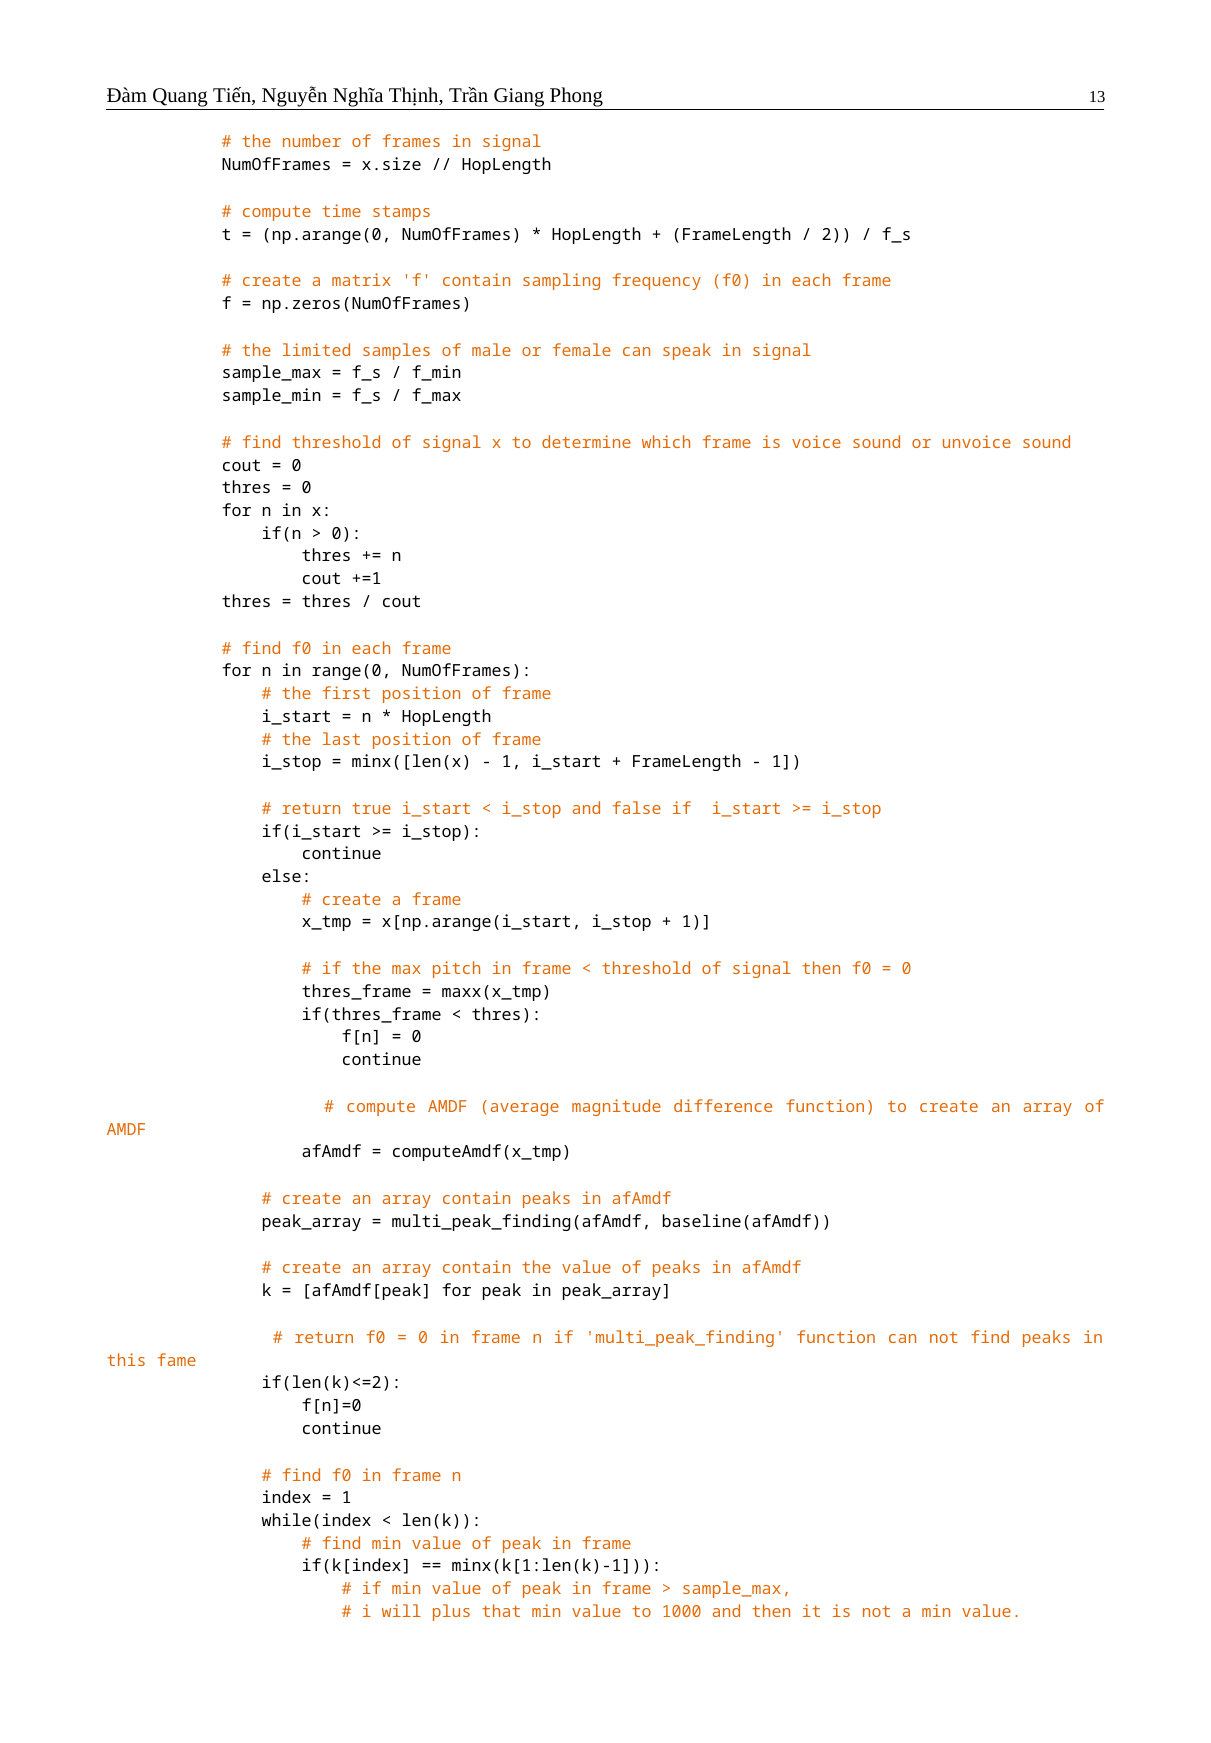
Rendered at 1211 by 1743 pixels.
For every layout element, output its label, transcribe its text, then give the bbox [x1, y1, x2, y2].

text continue [106, 1048, 1104, 1070]
text for n in range(0, NumOfFrames): [106, 659, 1104, 682]
text f[n]=0 [106, 1394, 1104, 1416]
text i_start = n * HopLength [106, 704, 1104, 727]
text f = np.zeros(NumOfFrames) [106, 292, 1104, 314]
text # find min value of peak in frame [106, 1531, 1104, 1554]
text # return f0 = 0 in frame n if 'multi_peak_finding' function can not find peaks in this fame [106, 1326, 1104, 1371]
text thres = thres / cout [106, 589, 1104, 612]
text # the first position of frame [106, 682, 1104, 704]
text thres = 0 [106, 476, 1104, 499]
text # create a frame [106, 887, 1104, 910]
text # the limited samples of male or female can speak in signal [106, 338, 1104, 361]
text # find f0 in each frame [106, 636, 1104, 659]
text # compute time stamps [106, 199, 1104, 222]
text index = 1 [106, 1486, 1104, 1509]
text if(k[index] == minx(k[1:len(k)-1])): [106, 1554, 1104, 1577]
text # return true i_start < i_stop and false if i_start >= i_stop [106, 797, 1104, 819]
text afAmdf = computeAmdf(x_tmp) [106, 1140, 1104, 1163]
text while(index < len(k)): [106, 1509, 1104, 1531]
text sample_max = f_s / f_min [106, 361, 1104, 384]
text NumOfFrames = x.size // HopLength [106, 153, 1104, 175]
text sample_min = f_s / f_max [106, 384, 1104, 406]
text continue [106, 1416, 1104, 1439]
text f[n] = 0 [106, 1025, 1104, 1048]
text thres_frame = maxx(x_tmp) [106, 979, 1104, 1002]
text cout = 0 [106, 453, 1104, 476]
text continue [106, 842, 1104, 865]
text thres += n [106, 544, 1104, 567]
text for n in x: [106, 499, 1104, 521]
text # create an array contain peaks in afAmdf [106, 1187, 1104, 1209]
text if(n > 0): [106, 521, 1104, 544]
text x_tmp = x[np.arange(i_start, i_stop + 1)] [106, 910, 1104, 933]
text # if the max pitch in frame < threshold of signal then f0 = 0 [106, 957, 1104, 979]
text if(i_start >= i_stop): [106, 819, 1104, 842]
text # find f0 in frame n [106, 1463, 1104, 1486]
text i_stop = minx([len(x) - 1, i_start + FrameLength - 1]) [106, 750, 1104, 772]
text if(len(k)<=2): [106, 1371, 1104, 1394]
text t = (np.arange(0, NumOfFrames) * HopLength + (FrameLength / 2)) / f_s [106, 222, 1104, 245]
text if(thres_frame < thres): [106, 1002, 1104, 1025]
text # find threshold of signal x to determine which frame is voice sound or unvoice sound [106, 431, 1104, 453]
text # i will plus that min value to 1000 and then it is not a min value. [106, 1599, 1104, 1622]
text peak_array = multi_peak_finding(afAmdf, baseline(afAmdf)) [106, 1209, 1104, 1232]
text # compute AMDF (average magnitude difference function) to create an array of AMDF [106, 1094, 1104, 1140]
text # if min value of peak in frame > sample_max, [106, 1577, 1104, 1599]
text else: [106, 865, 1104, 887]
text k = [afAmdf[peak] for peak in peak_array] [106, 1279, 1104, 1302]
text # create a matrix 'f' contain sampling frequency (f0) in each frame [106, 269, 1104, 292]
text # the last position of frame [106, 727, 1104, 750]
text # the number of frames in signal [106, 130, 1104, 153]
text cout +=1 [106, 567, 1104, 589]
text # create an array contain the value of peaks in afAmdf [106, 1256, 1104, 1279]
